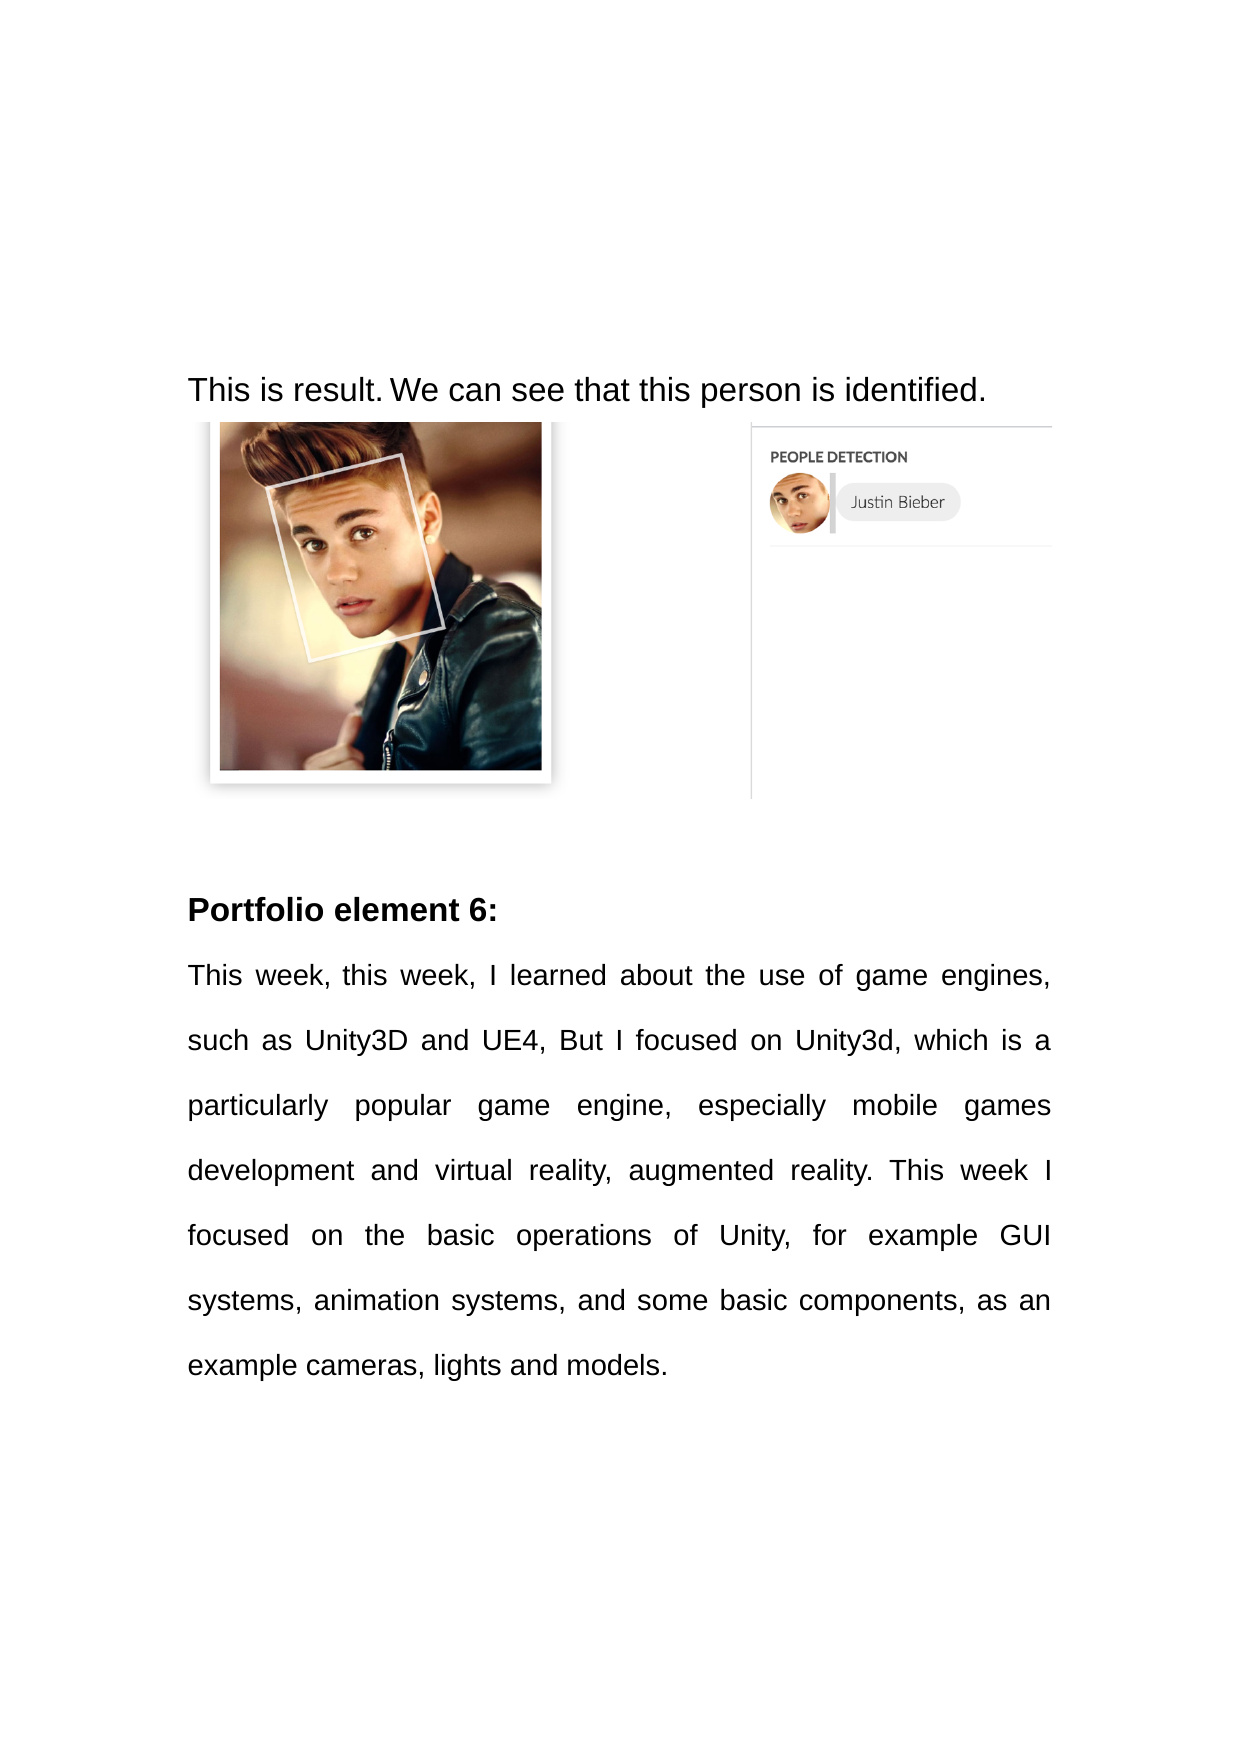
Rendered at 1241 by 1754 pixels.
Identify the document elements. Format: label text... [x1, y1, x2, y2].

text Portfolio element 6: [187, 877, 1053, 942]
text This week, this week, I learned about the use of game engines, such as Unity3D and UE4, But I focused on Unity3d, which is a particularly popular game engine, especially mobile games development and virtual reality, augmented reality. This week I focused on the basic operations of Unity, for example GUI systems, animation systems, and some basic components, as an example cameras, lights and models. [187, 942, 1053, 1397]
picture [187, 422, 1053, 799]
text This is result. We can see that this person is identified. [187, 357, 1053, 422]
